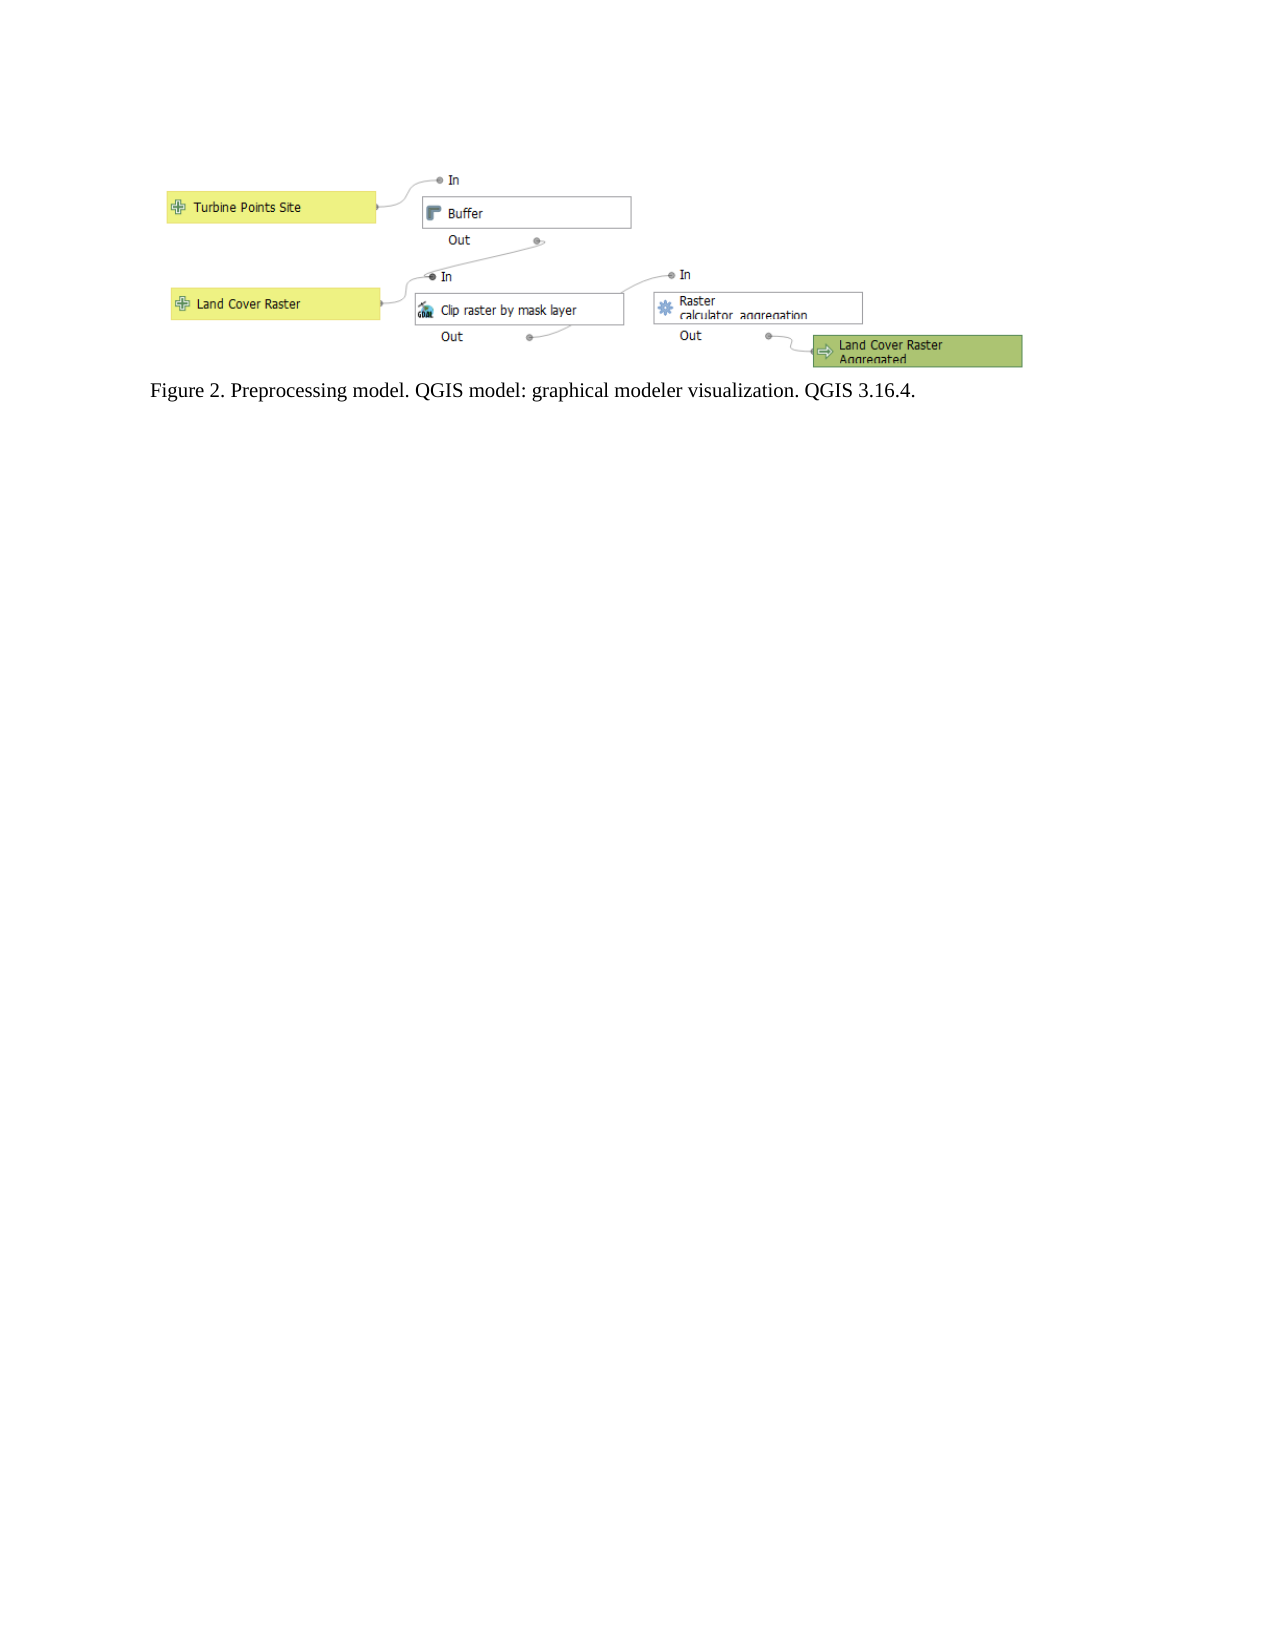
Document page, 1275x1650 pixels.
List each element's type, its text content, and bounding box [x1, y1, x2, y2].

text Figure 2. Preprocessing model. QGIS model: graphical modeler visualization. QGIS 3.16.4. [150, 378, 1125, 402]
picture [150, 150, 1034, 379]
